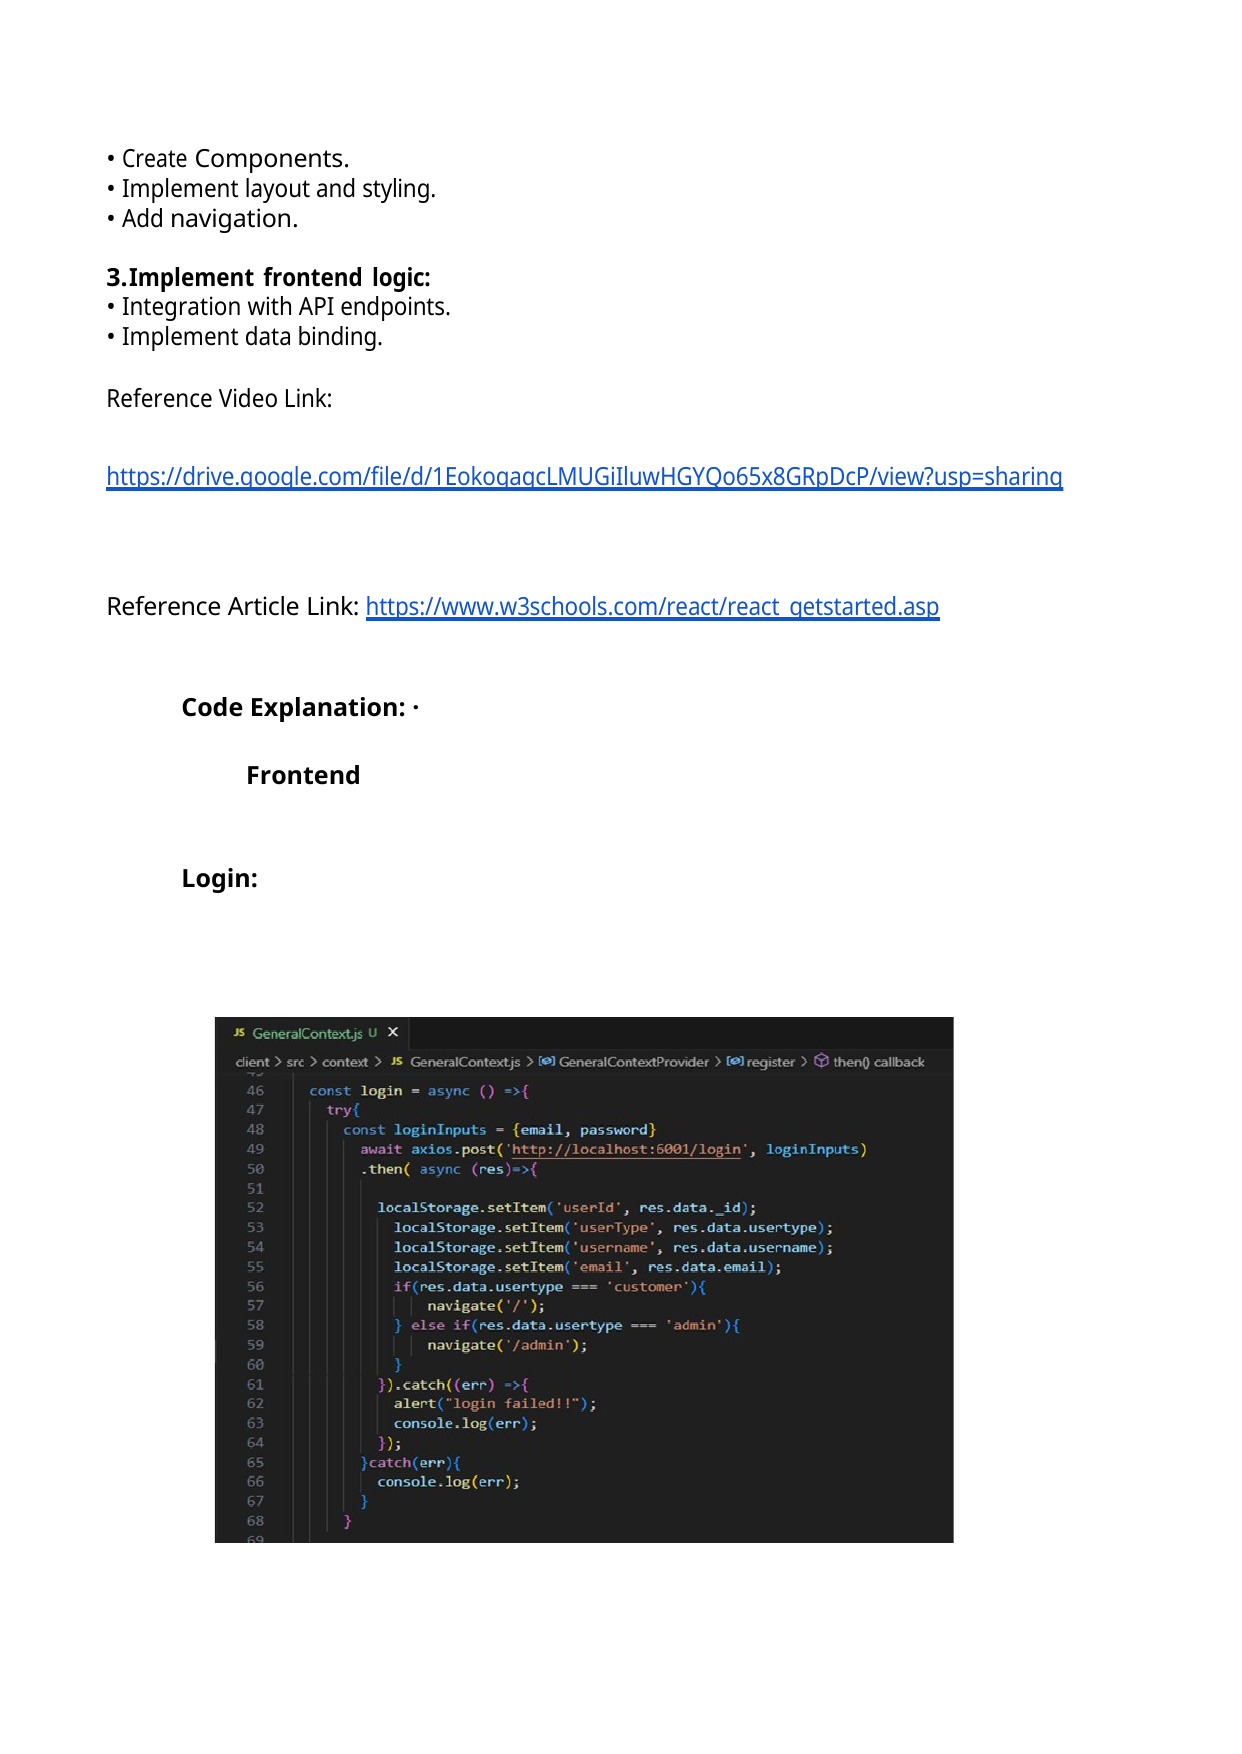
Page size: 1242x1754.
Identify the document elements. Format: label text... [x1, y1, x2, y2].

list Login: [181, 860, 1227, 894]
list Add navigation. [106, 203, 1227, 233]
list Create Components. [106, 144, 1227, 173]
list Implement layout and styling. [106, 173, 1227, 203]
list Code Explanation: · [181, 690, 1227, 724]
list Integration with API endpoints. [106, 292, 1227, 322]
text https://drive.google.com/file/d/1EokogagcLMUGiIluwHGYQo65x8GRpDcP/view?usp=sharing [106, 458, 1227, 492]
picture [214, 1017, 954, 1543]
list Implement data binding. [106, 322, 1227, 352]
list Frontend [181, 758, 1227, 792]
text Reference Video Link: [106, 381, 1227, 415]
subtitle Implement frontend logic: [106, 262, 1227, 292]
text Reference Article Link: https://www.w3schools.com/react/react_getstarted.asp [106, 588, 999, 622]
